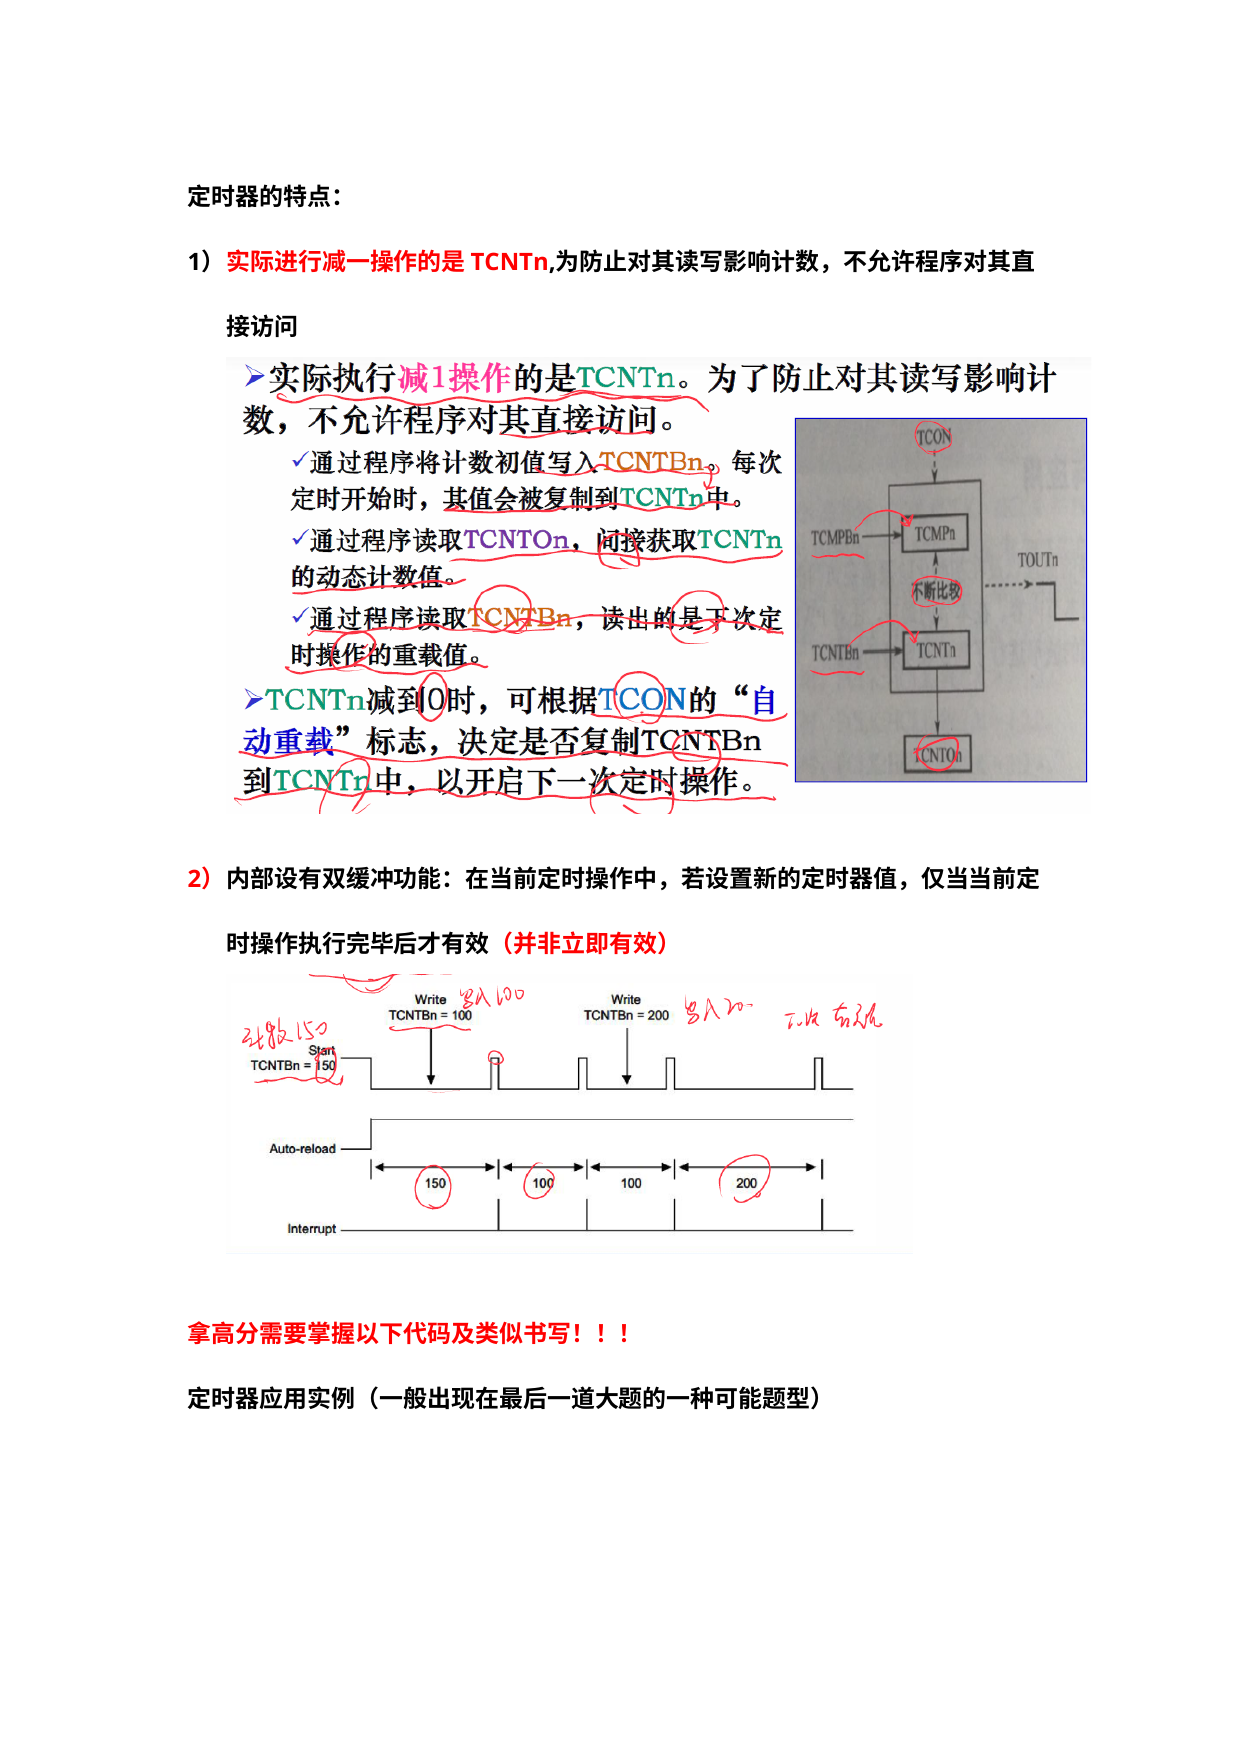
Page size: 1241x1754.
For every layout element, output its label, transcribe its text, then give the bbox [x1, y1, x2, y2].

list 内部设有双缓冲功能：在当前定时操作中，若设置新的定时器值，仅当当前定时操作执行完毕后才有效（并非立即有效） [187, 844, 1053, 974]
text 拿高分需要掌握以下代码及类似书写！！！ [187, 1299, 1053, 1364]
text 定时器的特点： [187, 162, 1053, 227]
text 定时器应用实例（一般出现在最后一道大题的一种可能题型） [187, 1364, 1053, 1429]
picture [226, 974, 931, 1254]
picture [226, 357, 1092, 814]
list 实际进行减一操作的是TCNTn,为防止对其读写影响计数，不允许程序对其直接访问 [187, 227, 1053, 357]
